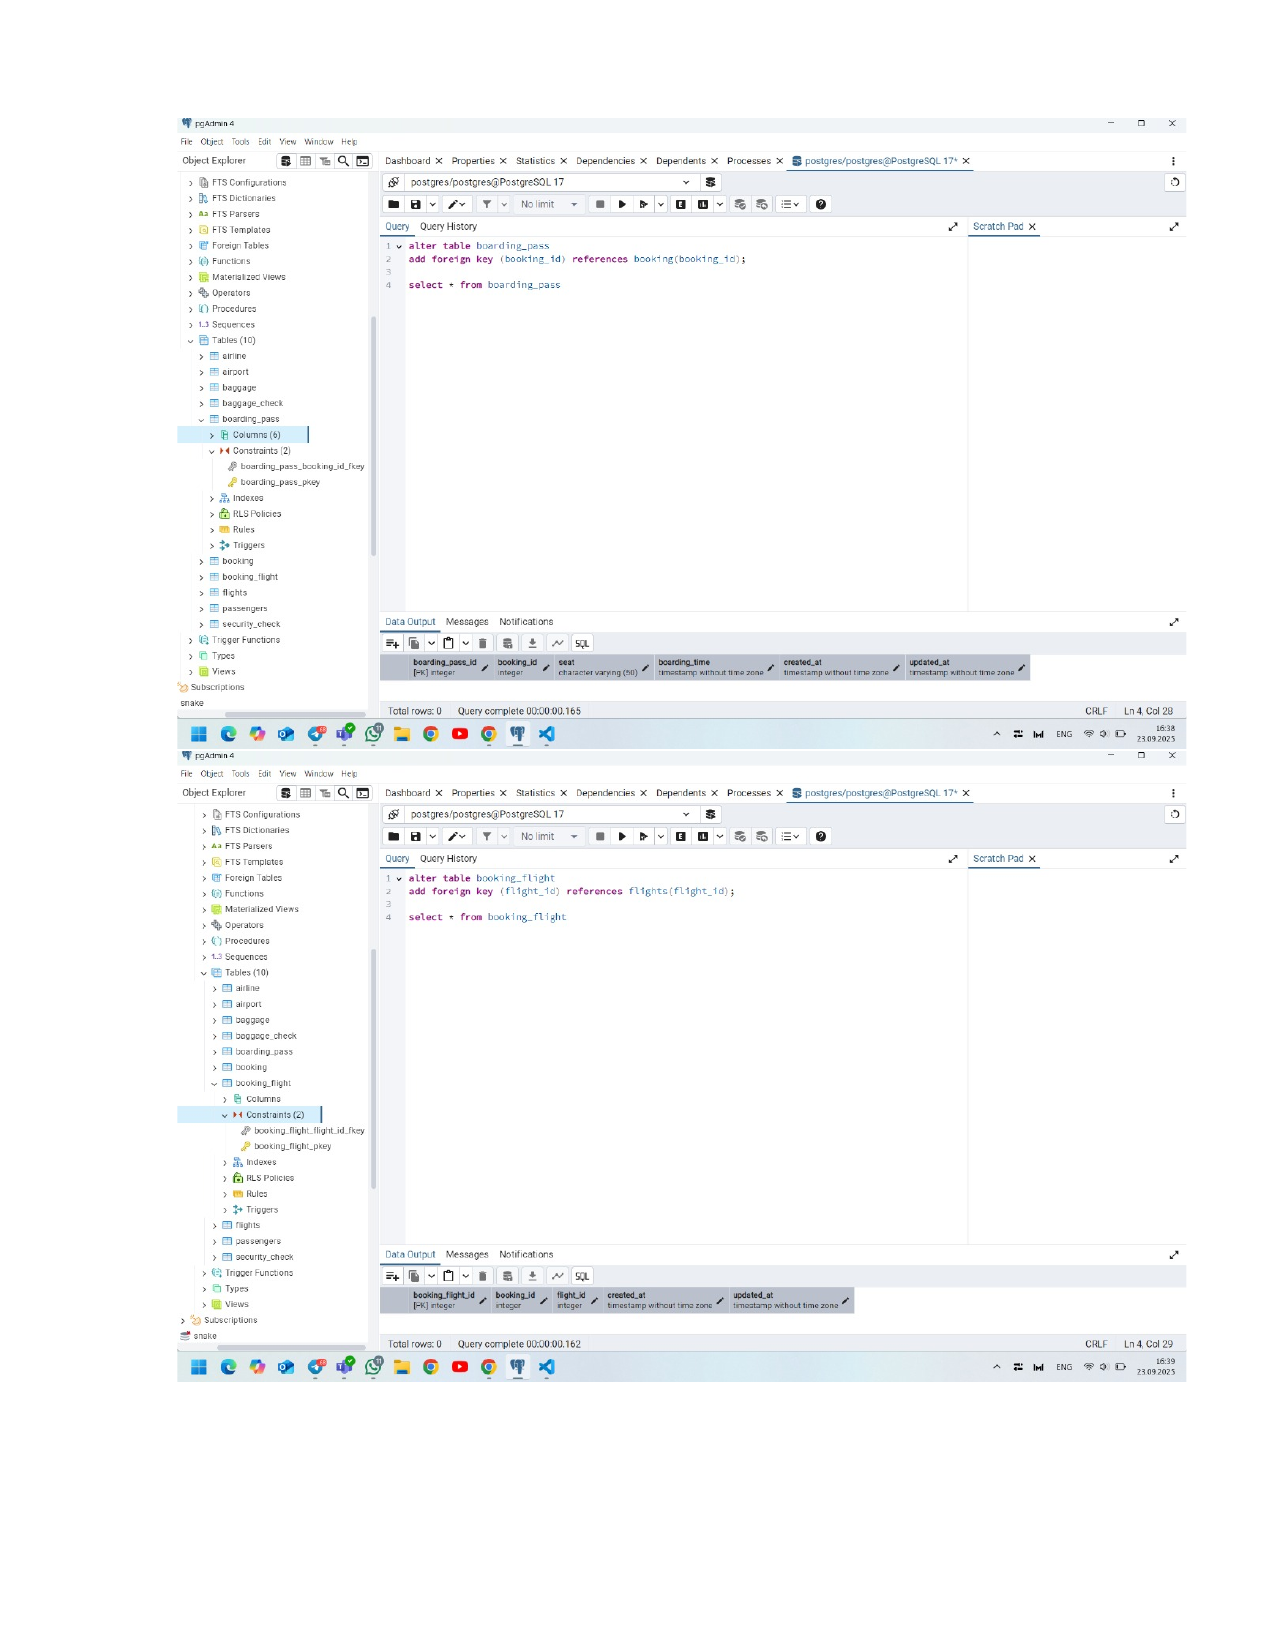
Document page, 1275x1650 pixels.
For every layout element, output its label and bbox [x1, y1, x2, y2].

picture [177, 118, 1187, 749]
picture [177, 751, 1187, 1382]
